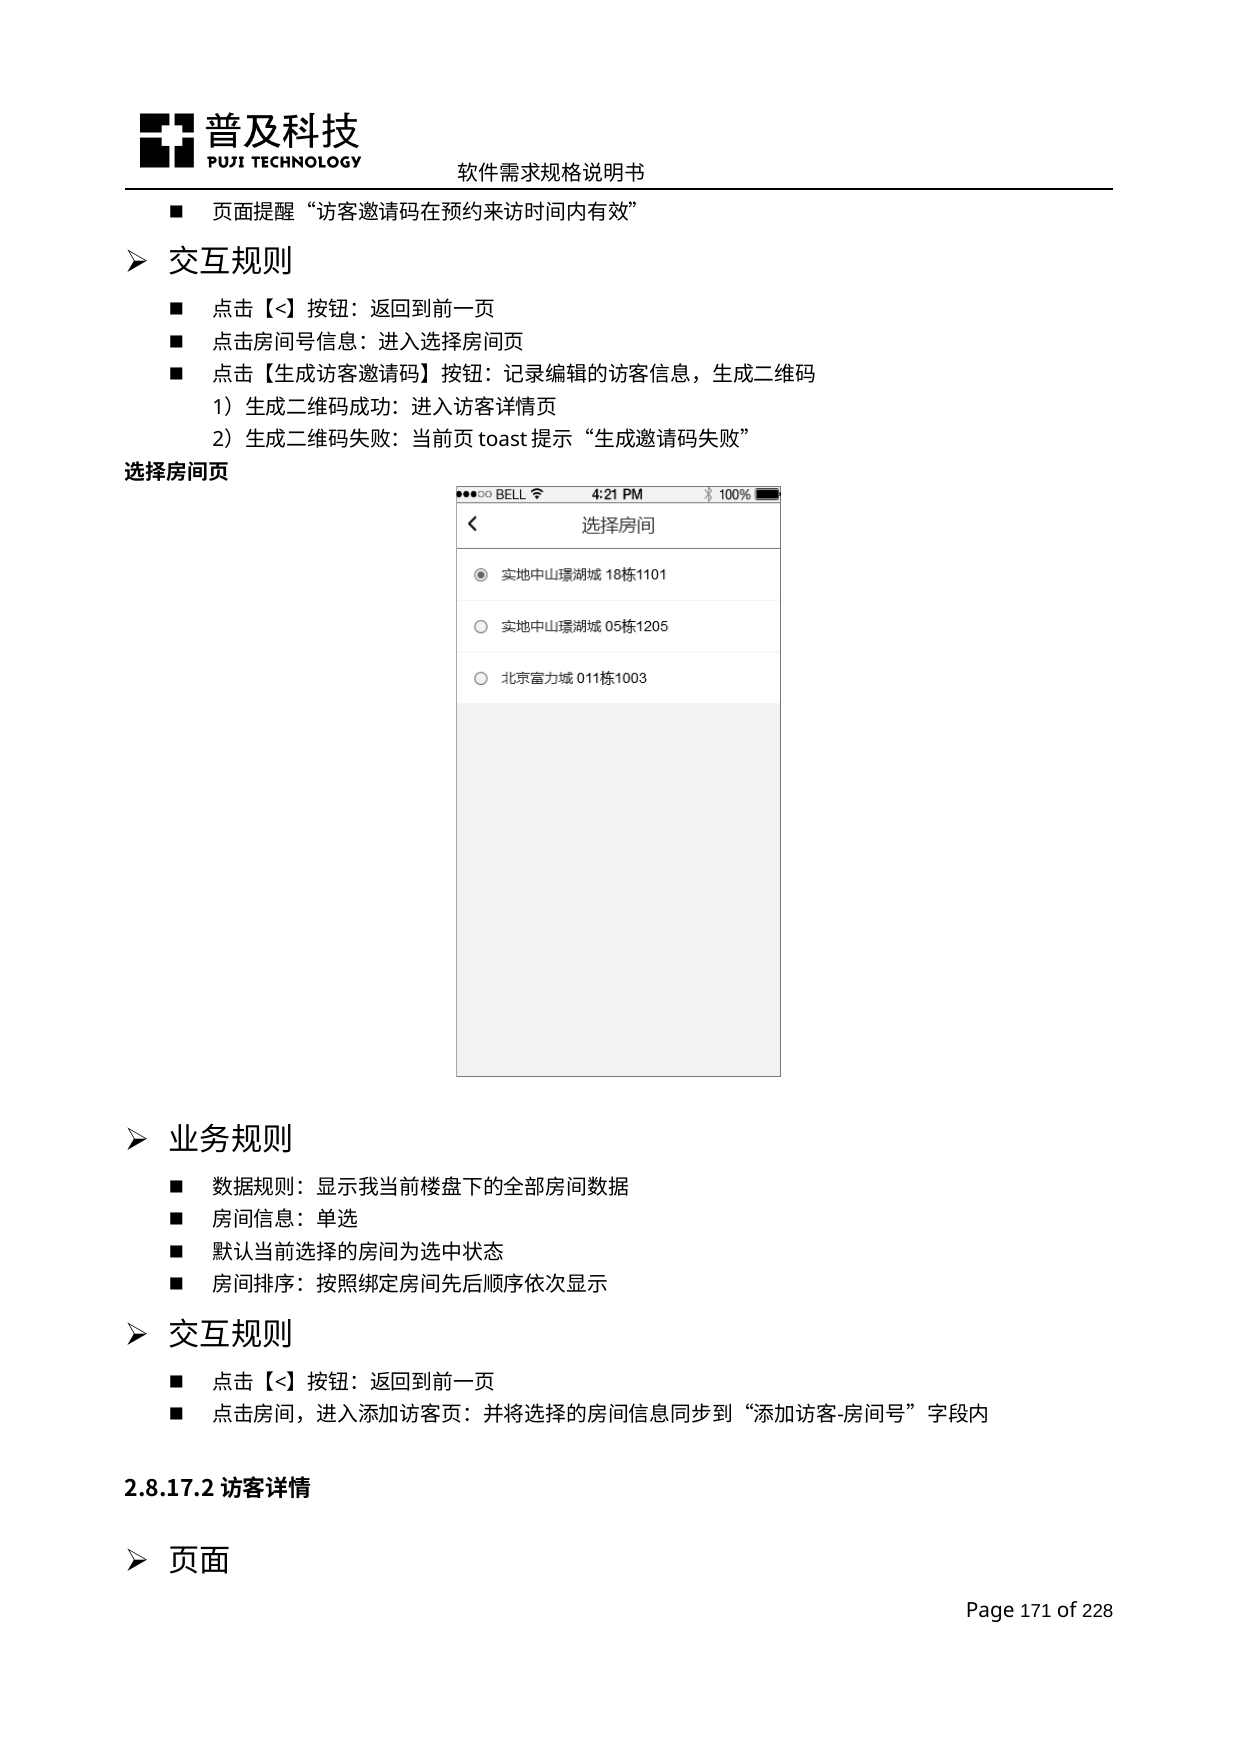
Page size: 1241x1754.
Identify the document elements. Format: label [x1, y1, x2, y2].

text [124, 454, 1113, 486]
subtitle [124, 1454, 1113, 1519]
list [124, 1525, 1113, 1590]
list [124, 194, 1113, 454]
picture [456, 486, 781, 1077]
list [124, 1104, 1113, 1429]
picture [124, 103, 365, 180]
